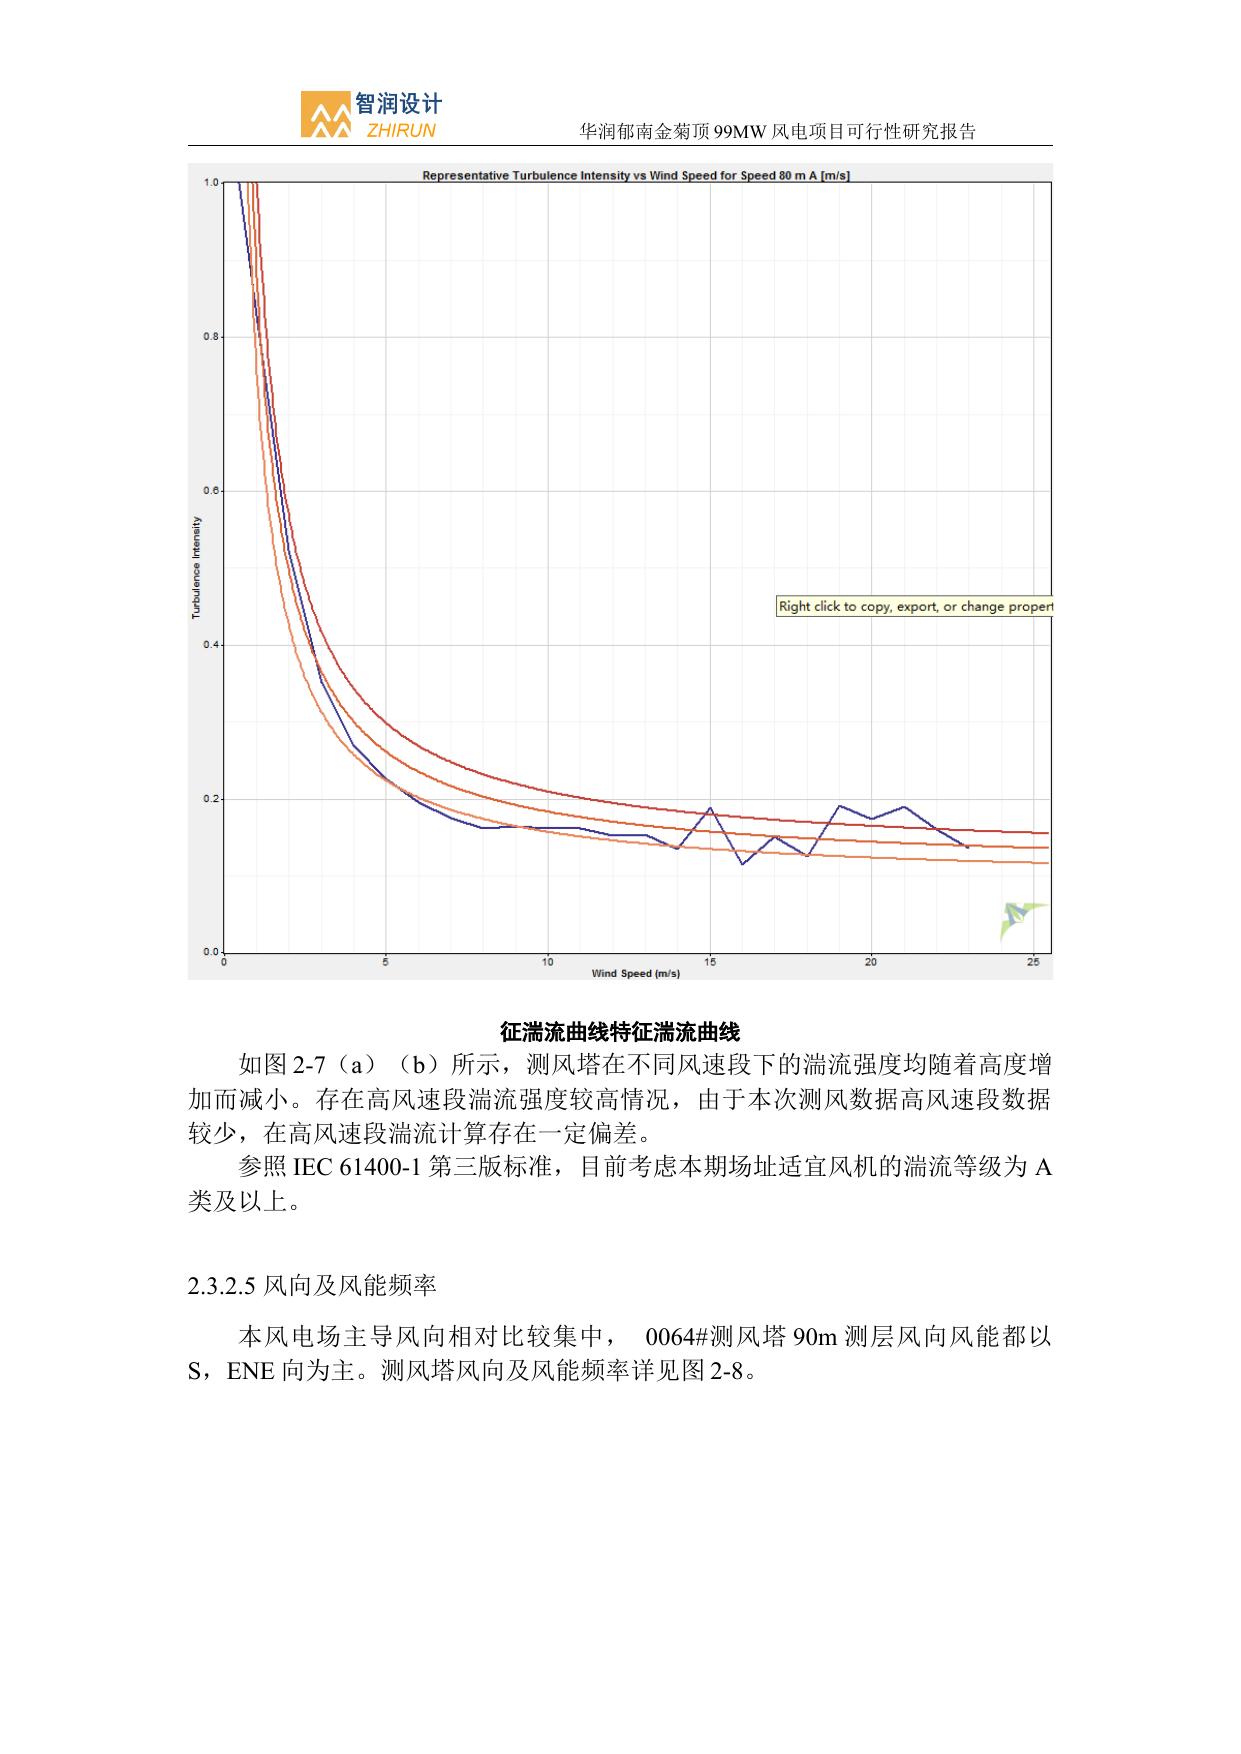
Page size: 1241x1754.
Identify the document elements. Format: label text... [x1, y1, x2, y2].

subtitle 2.3.2.5 风向及风能频率 [187, 1267, 1053, 1301]
text 参照IEC 61400-1第三版标准，目前考虑本期场址适宜风机的湍流等级为A类及以上。 [187, 1149, 1053, 1217]
picture [187, 163, 1054, 980]
text 如图2-7（a）（b）所示，测风塔在不同风速段下的湍流强度均随着高度增加而减小。存在高风速段湍流强度较高情况，由于本次测风数据高风速段数据较少，在高风速段湍流计算存在一定偏差。 [187, 1047, 1053, 1149]
text 图2-7 （b）1623#测风塔特征湍流曲线特征湍流曲线 [187, 980, 1053, 1047]
text 本风电场主导风向相对比较集中， 0064#测风塔90m测层风向风能都以S，ENE向为主。测风塔风向及风能频率详见图2-8。 [187, 1318, 1053, 1386]
picture [301, 88, 443, 139]
